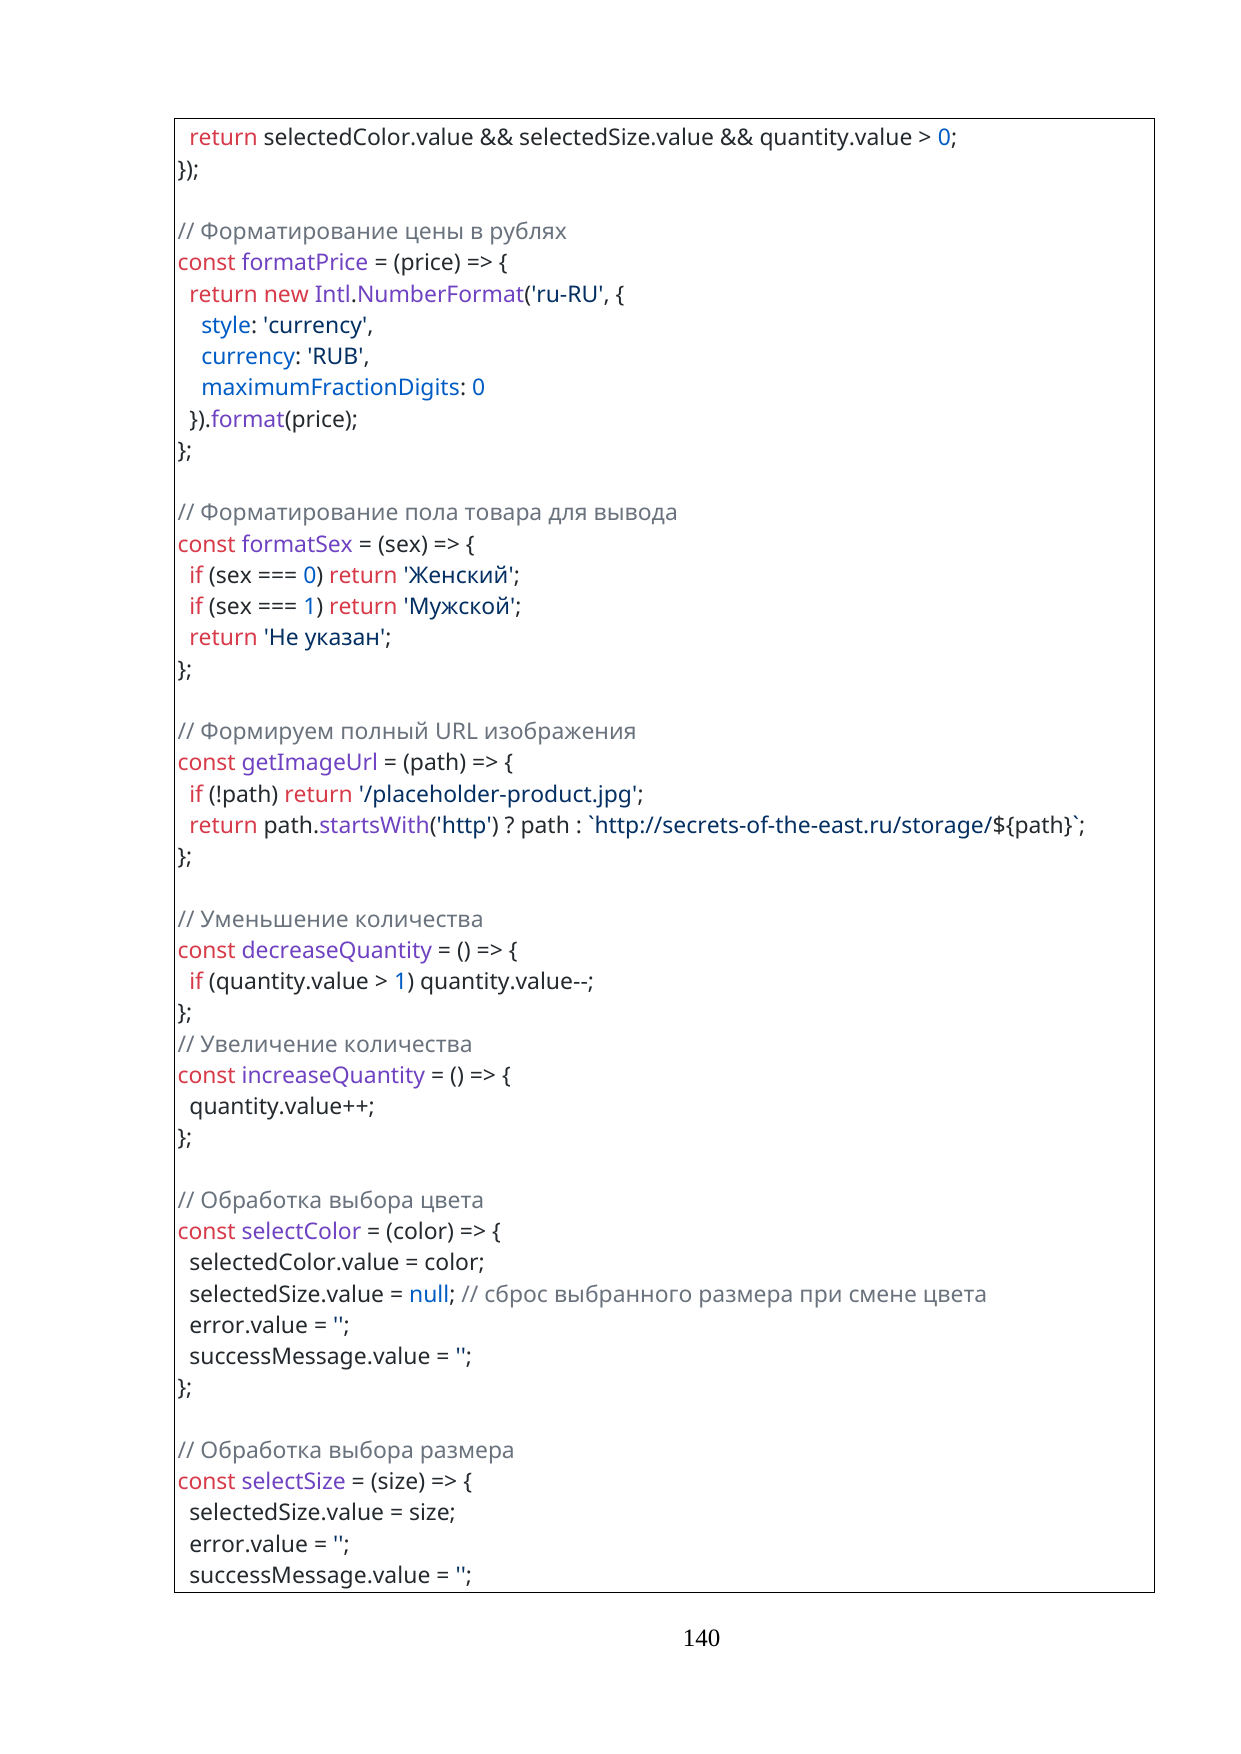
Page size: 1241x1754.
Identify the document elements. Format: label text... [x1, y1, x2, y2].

text if (quantity.value > 1) quantity.value--; [177, 965, 1152, 996]
text // Формируем полный URL изображения [177, 715, 1152, 746]
text currency: 'RUB', [177, 340, 1152, 371]
text return new Intl.NumberFormat('ru-RU', { [177, 277, 1152, 309]
text successMessage.value = ''; [175, 1556, 1154, 1592]
text }; [177, 996, 1152, 1027]
text const formatSex = (sex) => { [177, 527, 1152, 559]
text // Форматирование цены в рублях [177, 215, 1152, 246]
text if (!path) return '/placeholder-product.jpg'; [177, 777, 1152, 809]
text const increaseQuantity = () => { [177, 1059, 1152, 1090]
text }); [177, 152, 1152, 184]
text // Увеличение количества [177, 1027, 1152, 1059]
text const selectSize = (size) => { [177, 1465, 1152, 1496]
text style: 'currency', [177, 309, 1152, 340]
text selectedSize.value = null; // сброс выбранного размера при смене цвета [177, 1277, 1152, 1309]
text }; [177, 1121, 1152, 1152]
text return 'Не указан'; [177, 621, 1152, 652]
text }).format(price); [177, 402, 1152, 434]
text return path.startsWith('http') ? path : `http://secrets-of-the-east.ru/storage/${path}`; [177, 809, 1152, 840]
text // Обработка выбора размера [177, 1434, 1152, 1465]
text error.value = ''; [177, 1309, 1152, 1340]
text if (sex === 0) return 'Женский'; [177, 559, 1152, 590]
text selectedColor.value = color; [177, 1246, 1152, 1277]
text return selectedColor.value && selectedSize.value && quantity.value > 0; [175, 119, 1154, 152]
text }; [177, 434, 1152, 465]
text const formatPrice = (price) => { [177, 246, 1152, 277]
text }; [177, 840, 1152, 871]
text maximumFractionDigits: 0 [177, 371, 1152, 402]
text const getImageUrl = (path) => { [177, 746, 1152, 777]
text // Уменьшение количества [177, 902, 1152, 934]
text }; [177, 1371, 1152, 1402]
text successMessage.value = ''; [177, 1340, 1152, 1371]
text const selectColor = (color) => { [177, 1215, 1152, 1246]
text const decreaseQuantity = () => { [177, 934, 1152, 965]
text if (sex === 1) return 'Мужской'; [177, 590, 1152, 621]
text }; [177, 652, 1152, 684]
text selectedSize.value = size; [177, 1496, 1152, 1527]
text error.value = ''; [177, 1527, 1152, 1556]
text // Обработка выбора цвета [177, 1184, 1152, 1215]
text quantity.value++; [177, 1090, 1152, 1121]
text // Форматирование пола товара для вывода [177, 496, 1152, 527]
